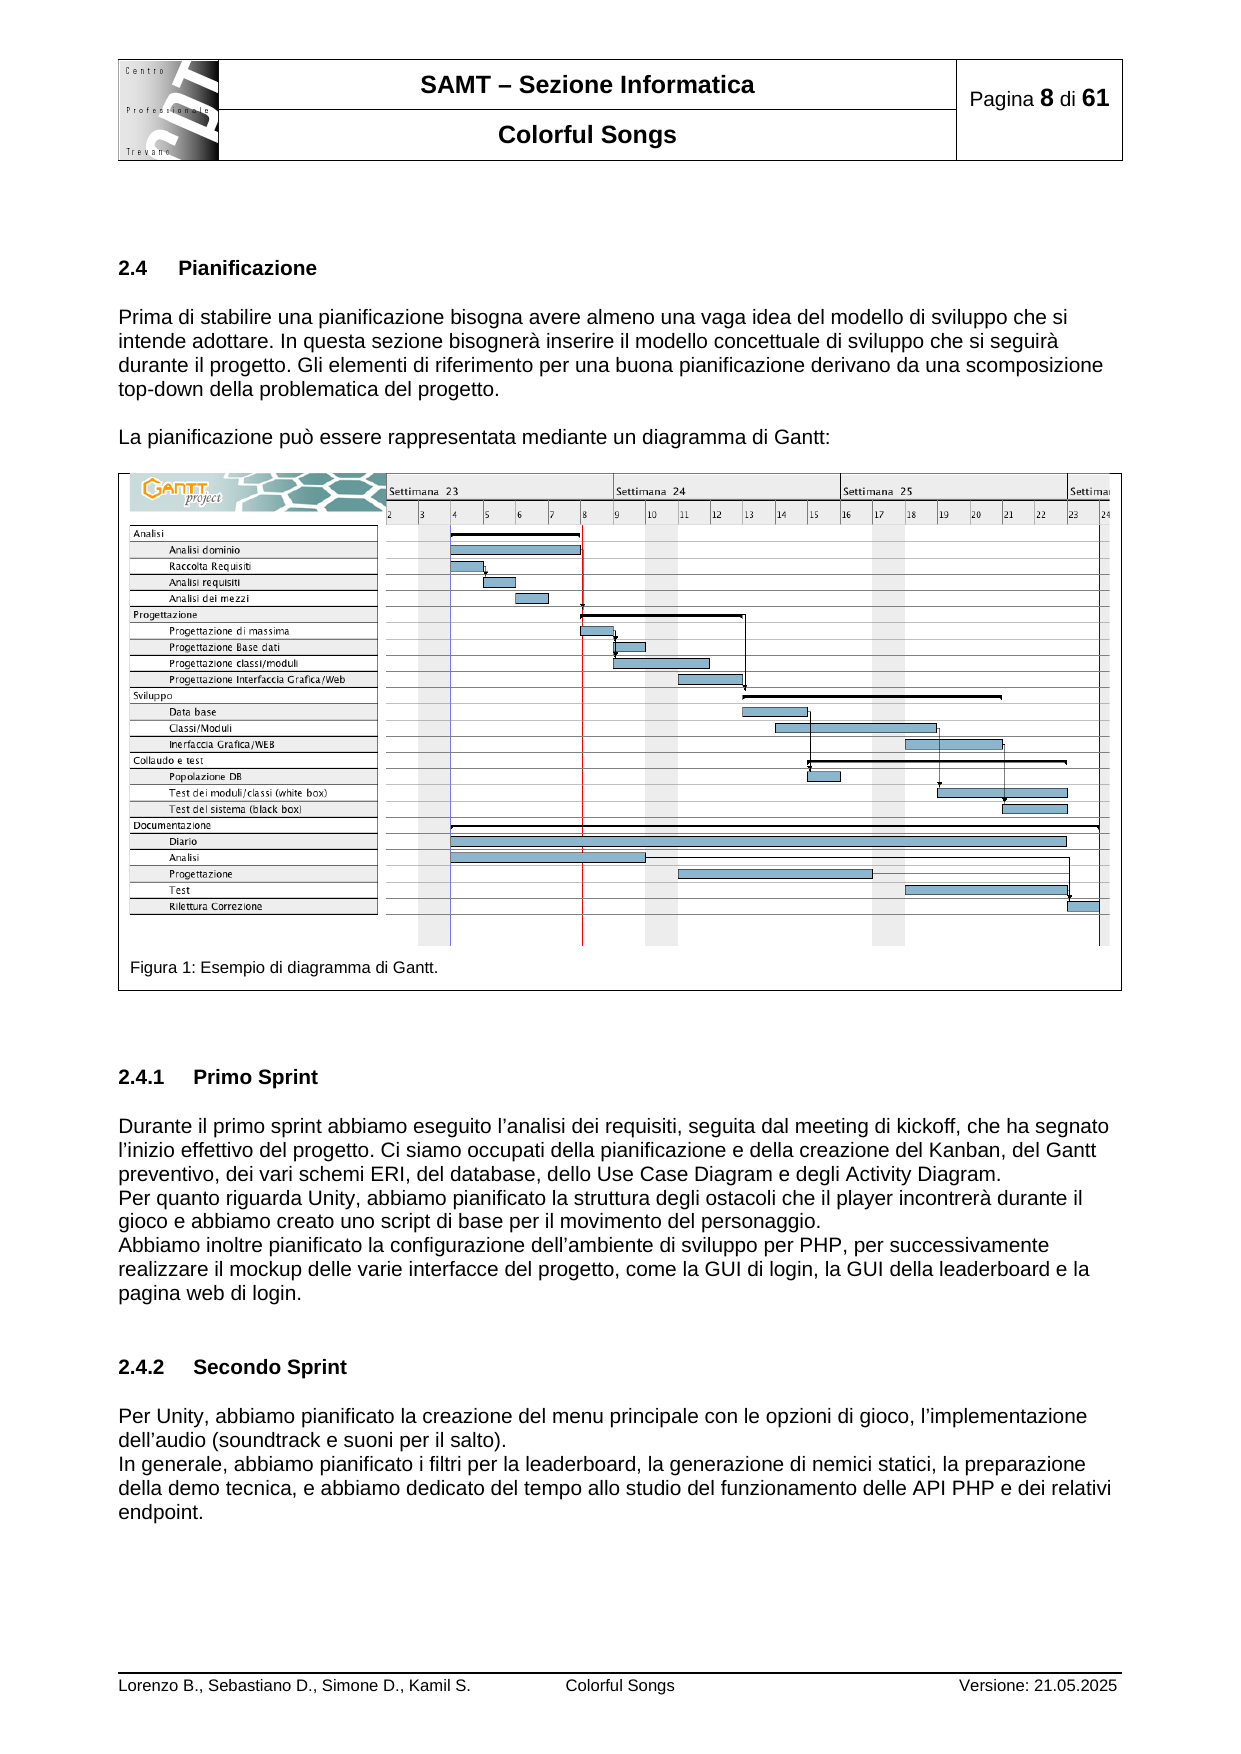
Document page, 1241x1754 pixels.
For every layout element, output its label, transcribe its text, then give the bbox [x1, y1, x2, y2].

text Abbiamo inoltre pianificato la configurazione dell’ambiente di sviluppo per PHP, per successivamente realizzare il mockup delle varie interfacce del progetto, come la GUI di login, la GUI della leaderboard e la pagina web di login. [118, 1233, 1122, 1305]
text In generale, abbiamo pianificato i filtri per la leaderboard, la generazione di nemici statici, la preparazione della demo tecnica, e abbiamo dedicato del tempo allo studio del funzionamento delle API PHP e dei relativi endpoint. [118, 1452, 1122, 1524]
text Durante il primo sprint abbiamo eseguito l’analisi dei requisiti, seguita dal meeting di kickoff, che ha segnato l’inizio effettivo del progetto. Ci siamo occupati della pianificazione e della creazione del Kanban, del Gantt preventivo, dei vari schemi ERI, del database, dello Use Case Diagram e degli Activity Diagram. [118, 1113, 1122, 1185]
subtitle Pianificazione [118, 256, 1122, 280]
text Per quanto riguarda Unity, abbiamo pianificato la struttura degli ostacoli che il player incontrerà durante il gioco e abbiamo creato uno script di base per il movimento del personaggio. [118, 1185, 1122, 1233]
table_header Figura 1: Esempio di diagramma di Gantt. [119, 474, 1121, 989]
text Per Unity, abbiamo pianificato la creazione del menu principale con le opzioni di gioco, l’implementazione dell’audio (soundtrack e suoni per il salto). [118, 1404, 1122, 1452]
picture [118, 60, 219, 160]
subtitle Secondo Sprint [118, 1355, 1122, 1379]
picture [129, 473, 1110, 946]
text Prima di stabilire una pianificazione bisogna avere almeno una vaga idea del modello di sviluppo che si intende adottare. In questa sezione bisognerà inserire il modello concettuale di sviluppo che si seguirà durante il progetto. Gli elementi di riferimento per una buona pianificazione derivano da una scomposizione top-down della problematica del progetto. [118, 305, 1122, 401]
text La pianificazione può essere rappresentata mediante un diagramma di Gantt: [118, 424, 1122, 448]
subtitle Primo Sprint [118, 1064, 1122, 1088]
